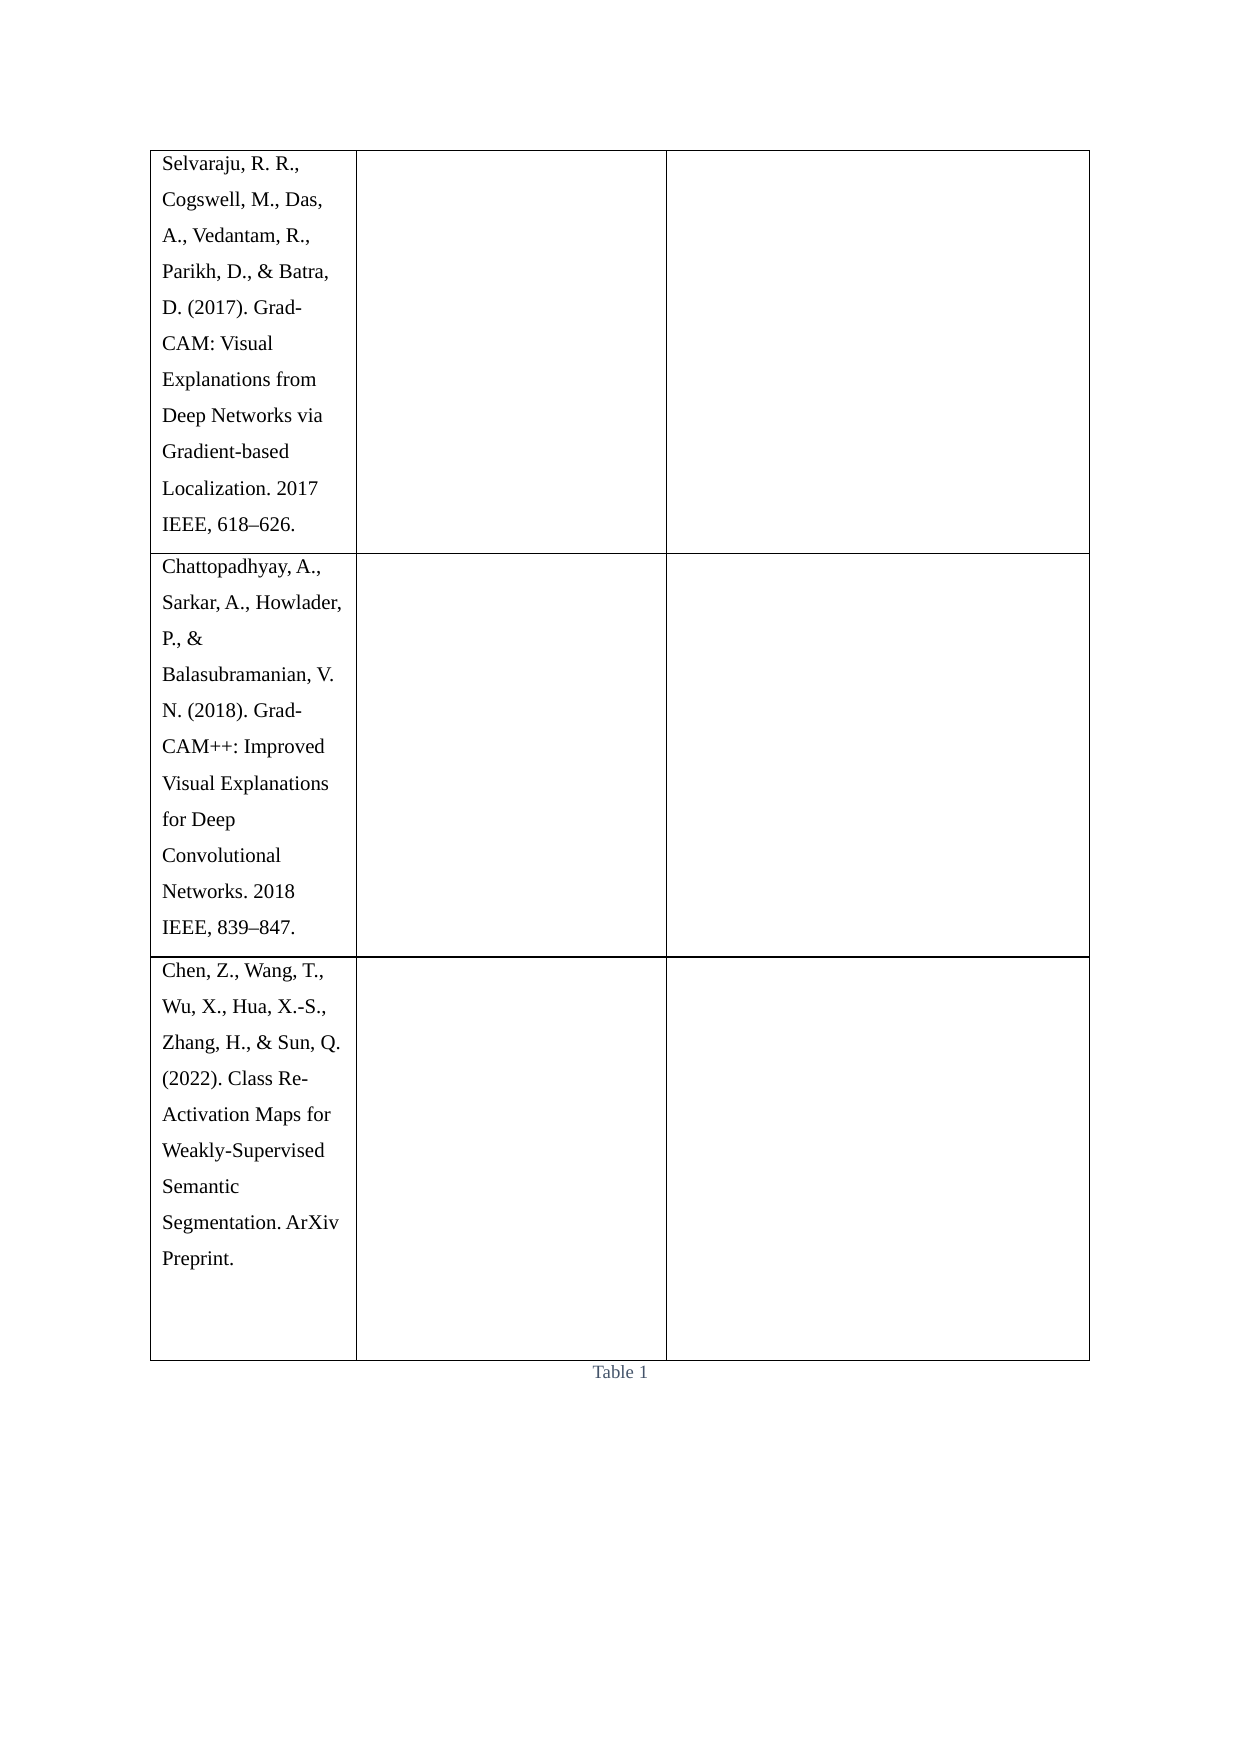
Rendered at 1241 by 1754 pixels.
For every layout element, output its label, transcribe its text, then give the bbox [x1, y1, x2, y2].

table_cell [357, 958, 666, 1360]
table_cell [357, 554, 666, 956]
table_cell Selvaraju, R. R., Cogswell, M., Das, A., Vedantam, R., Parikh, D., & Batra, D. (2017). Grad-CAM: Visual Explanations from Deep Networks via Gradient-based Localization. 2017 IEEE, 618–626. [151, 151, 356, 553]
table_cell Chattopadhyay, A., Sarkar, A., Howlader, P., & Balasubramanian, V. N. (2018). Grad-CAM++: Improved Visual Explanations for Deep Convolutional Networks. 2018 IEEE, 839–847. [151, 554, 356, 956]
text Table 1 [150, 1361, 1090, 1382]
table_cell [357, 151, 666, 553]
table_cell [667, 151, 1089, 553]
table_cell [667, 958, 1089, 1360]
table_cell [667, 554, 1089, 956]
table_cell Chen, Z., Wang, T., Wu, X., Hua, X.-S., Zhang, H., & Sun, Q. (2022). Class Re-Activation Maps for Weakly-Supervised Semantic Segmentation. ArXiv Preprint. [151, 958, 356, 1360]
